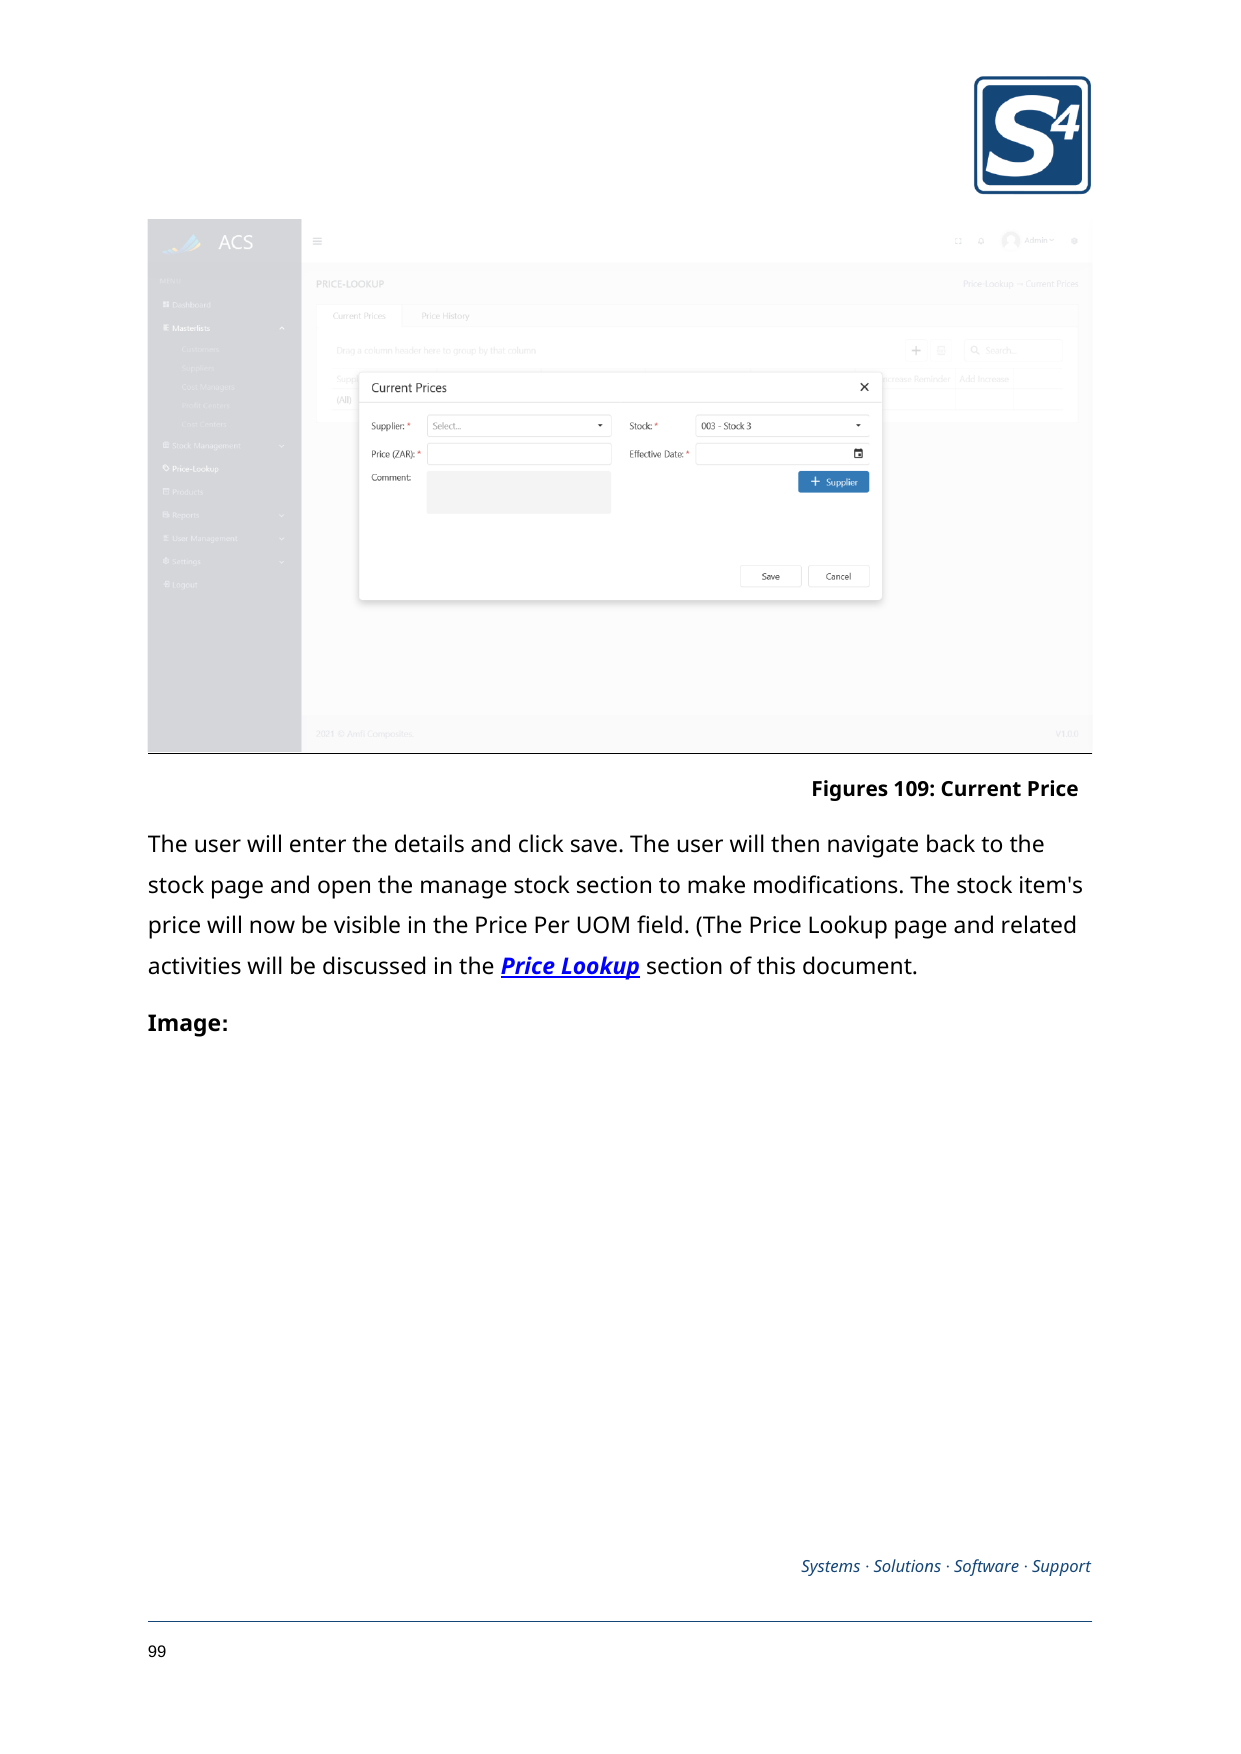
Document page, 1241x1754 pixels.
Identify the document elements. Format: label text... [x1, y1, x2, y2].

text Image: [148, 1007, 1092, 1038]
text The user will enter the details and click save. The user will then navigate back to the stock page and open the manage stock section to make modifications. The stock item's price will now be visible in the Price Per UOM field. (The Price Lookup page and related activities will be discussed in the Price Lookup section of this document. [148, 828, 1092, 981]
text Figures 109: Current Price [738, 774, 1092, 803]
picture [972, 75, 1093, 196]
picture [147, 219, 1093, 752]
